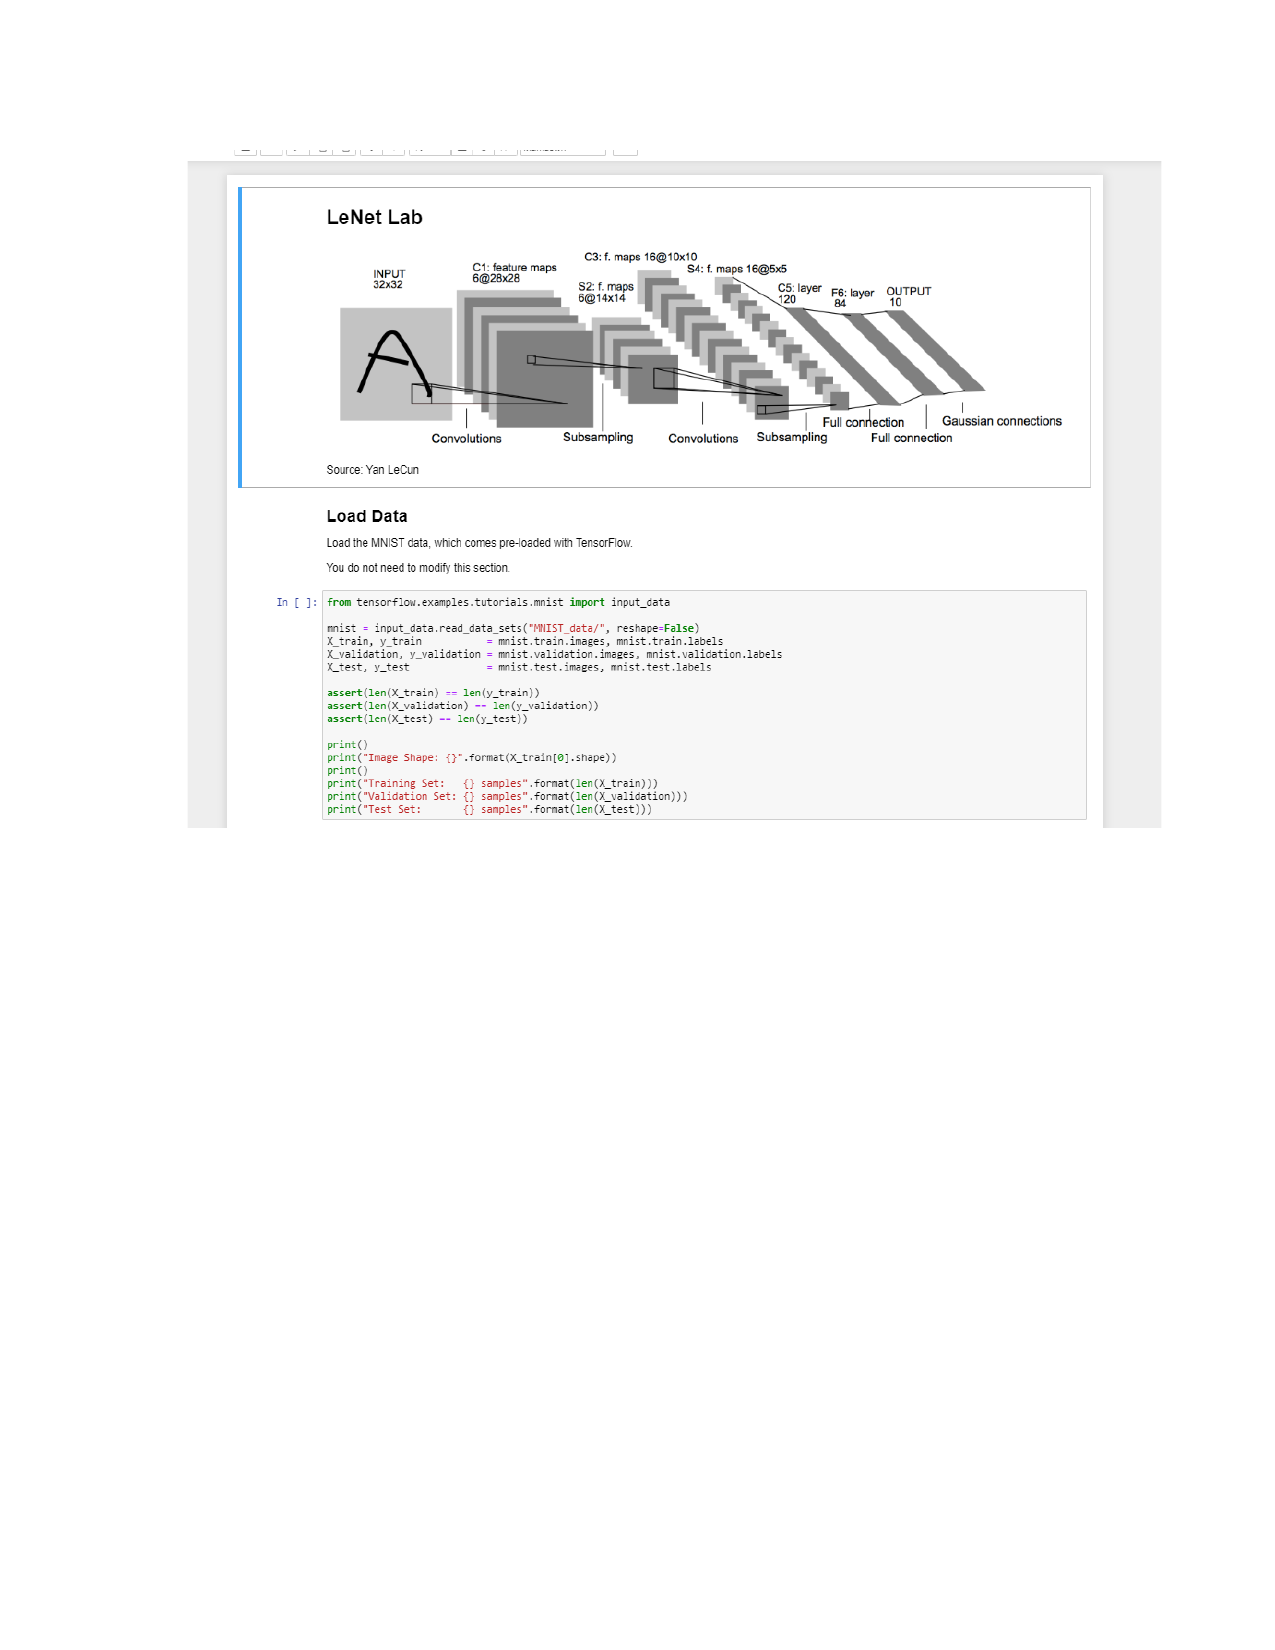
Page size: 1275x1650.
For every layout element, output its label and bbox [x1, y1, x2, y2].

picture [187, 150, 1162, 828]
